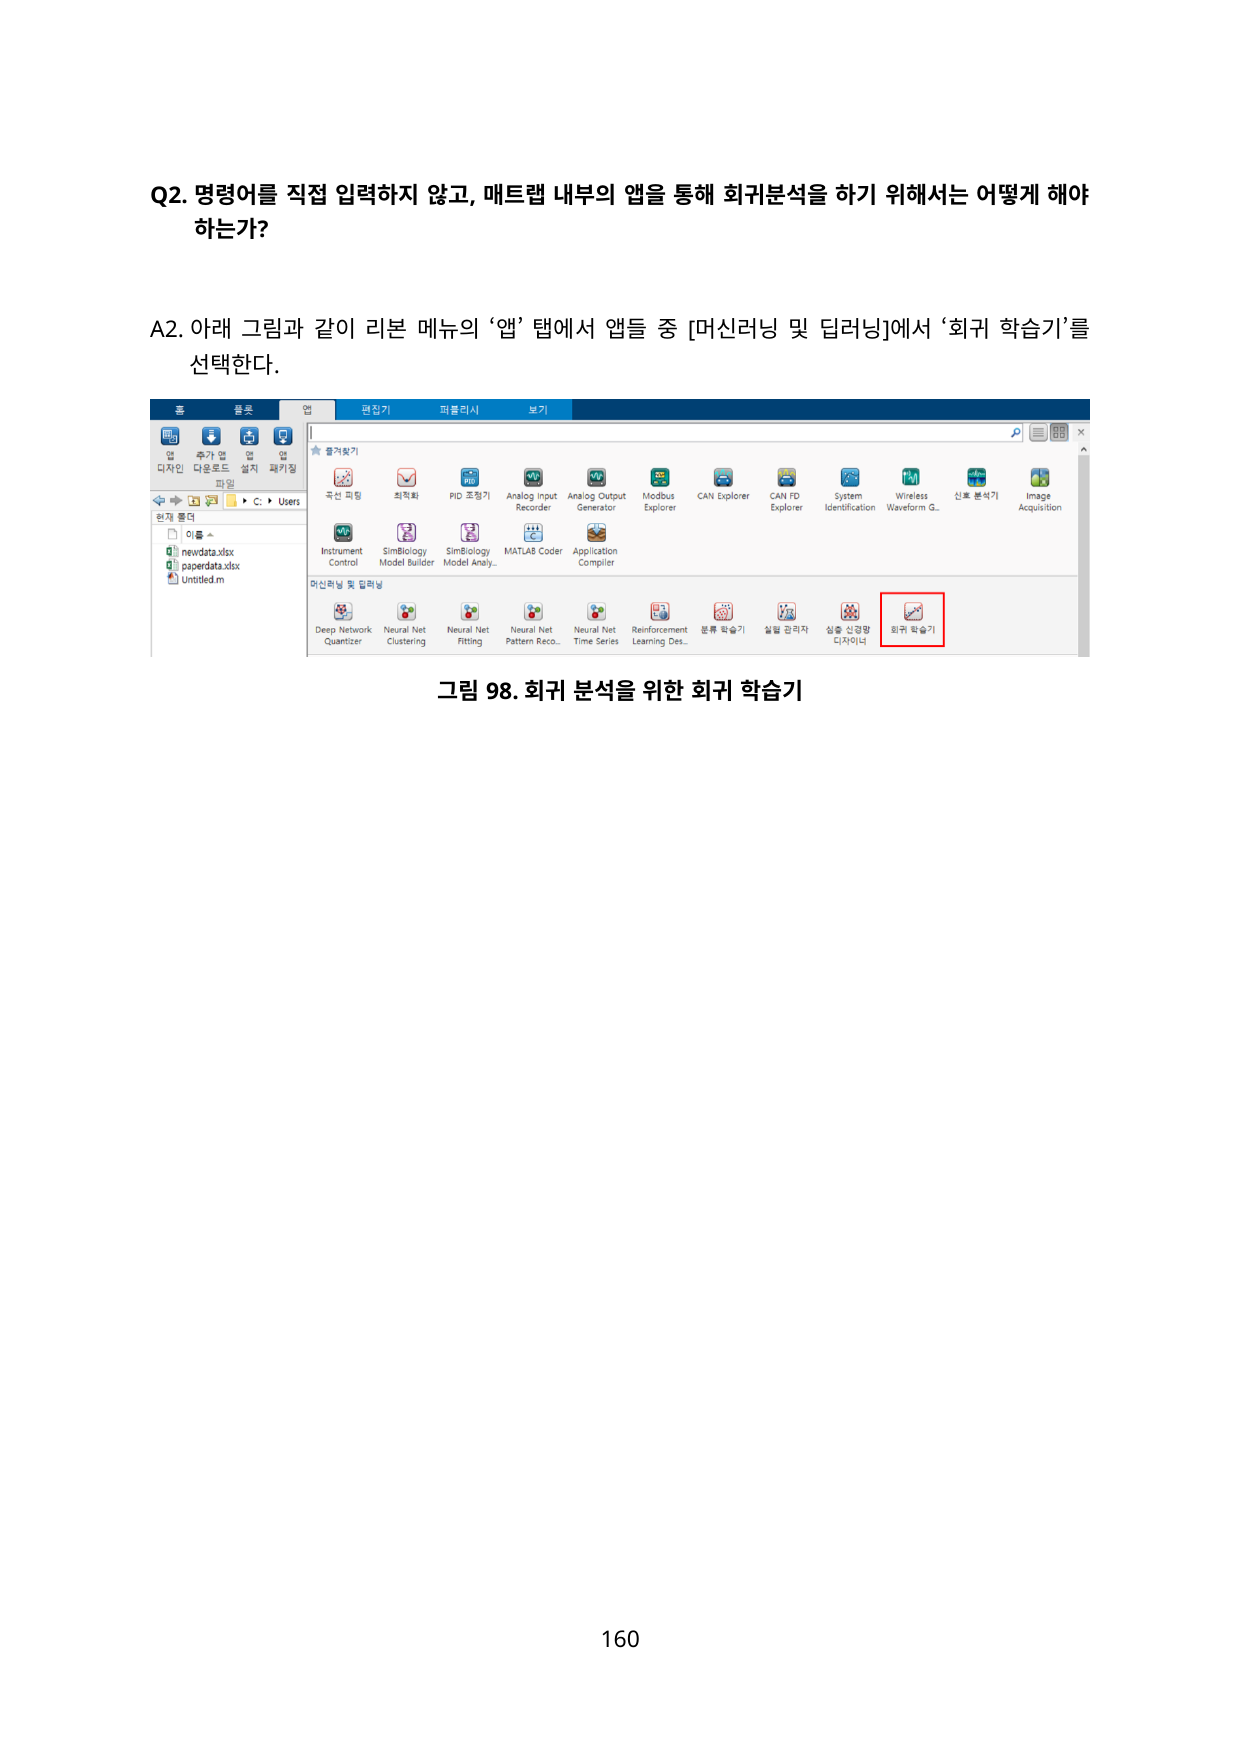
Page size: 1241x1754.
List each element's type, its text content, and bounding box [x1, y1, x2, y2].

list 아래 그림과 같이 리본 메뉴의 ‘앱’ 탭에서 앱들 중 [머신러닝 및 딥러닝]에서 ‘회귀 학습기’를 선택한다. [150, 311, 1090, 380]
text 명령어를 직접 입력하지 않고, 매트랩 내부의 앱을 통해 회귀분석을 하기 위해서는 어떻게 해야 하는가? [150, 177, 1090, 244]
picture [150, 399, 1090, 657]
